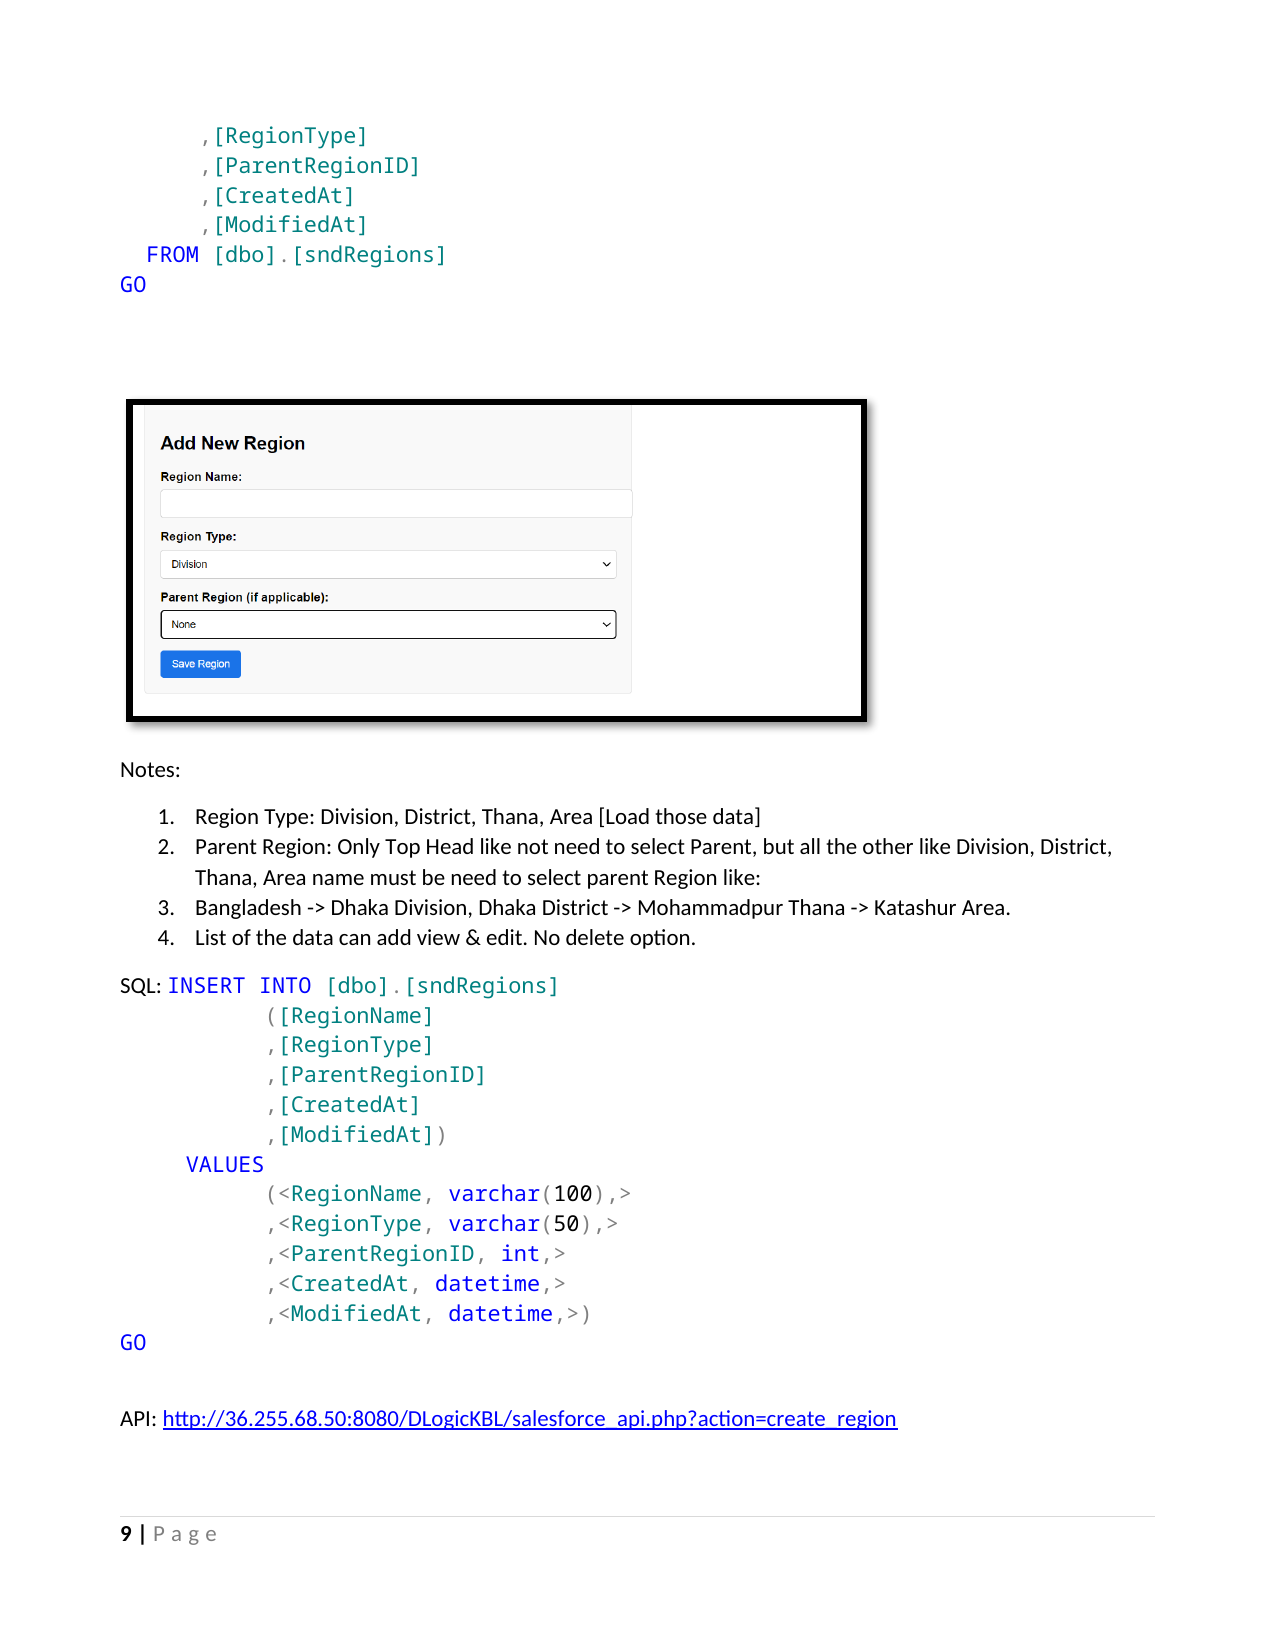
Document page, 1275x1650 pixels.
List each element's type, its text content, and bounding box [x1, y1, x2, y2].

text ,[RegionType] [120, 1029, 1155, 1059]
text GO [120, 1327, 1155, 1357]
text ,<CreatedAt, datetime,> [120, 1268, 1155, 1298]
text ,[ModifiedAt]) [120, 1119, 1155, 1149]
picture [133, 405, 861, 716]
text Notes: [120, 755, 1155, 783]
text ([RegionName] [120, 1000, 1155, 1029]
list Bangladesh -> Dhaka Division, Dhaka District -> Mohammadpur Thana -> Katashur Area. [157, 893, 1155, 921]
text ,[ParentRegionID] [120, 1059, 1155, 1089]
list List of the data can add view & edit. No delete option. [157, 923, 1155, 951]
text ,<ModifiedAt, datetime,>) [120, 1298, 1155, 1327]
text FROM [dbo].[sndRegions] [120, 239, 1155, 269]
text VALUES [120, 1149, 1155, 1178]
list Region Type: Division, District, Thana, Area [Load those data] [157, 802, 1155, 830]
text ,[RegionType] [120, 120, 1155, 150]
text SQL: INSERT INTO [dbo].[sndRegions] [120, 970, 1155, 1000]
text (<RegionName, varchar(100),> [120, 1178, 1155, 1208]
text API: http://36.255.68.50:8080/DLogicKBL/salesforce_api.php?action=create_region [120, 1404, 1155, 1432]
text ,[CreatedAt] [120, 1089, 1155, 1119]
text ,<ParentRegionID, int,> [120, 1238, 1155, 1268]
text ,[ModifiedAt] [120, 209, 1155, 239]
list Parent Region: Only Top Head like not need to select Parent, but all the other like Division, District, Thana, Area name must be need to select parent Region like: [157, 832, 1155, 891]
text GO [120, 269, 1155, 299]
text ,[ParentRegionID] [120, 150, 1155, 179]
text ,[CreatedAt] [120, 179, 1155, 209]
text ,<RegionType, varchar(50),> [120, 1208, 1155, 1238]
